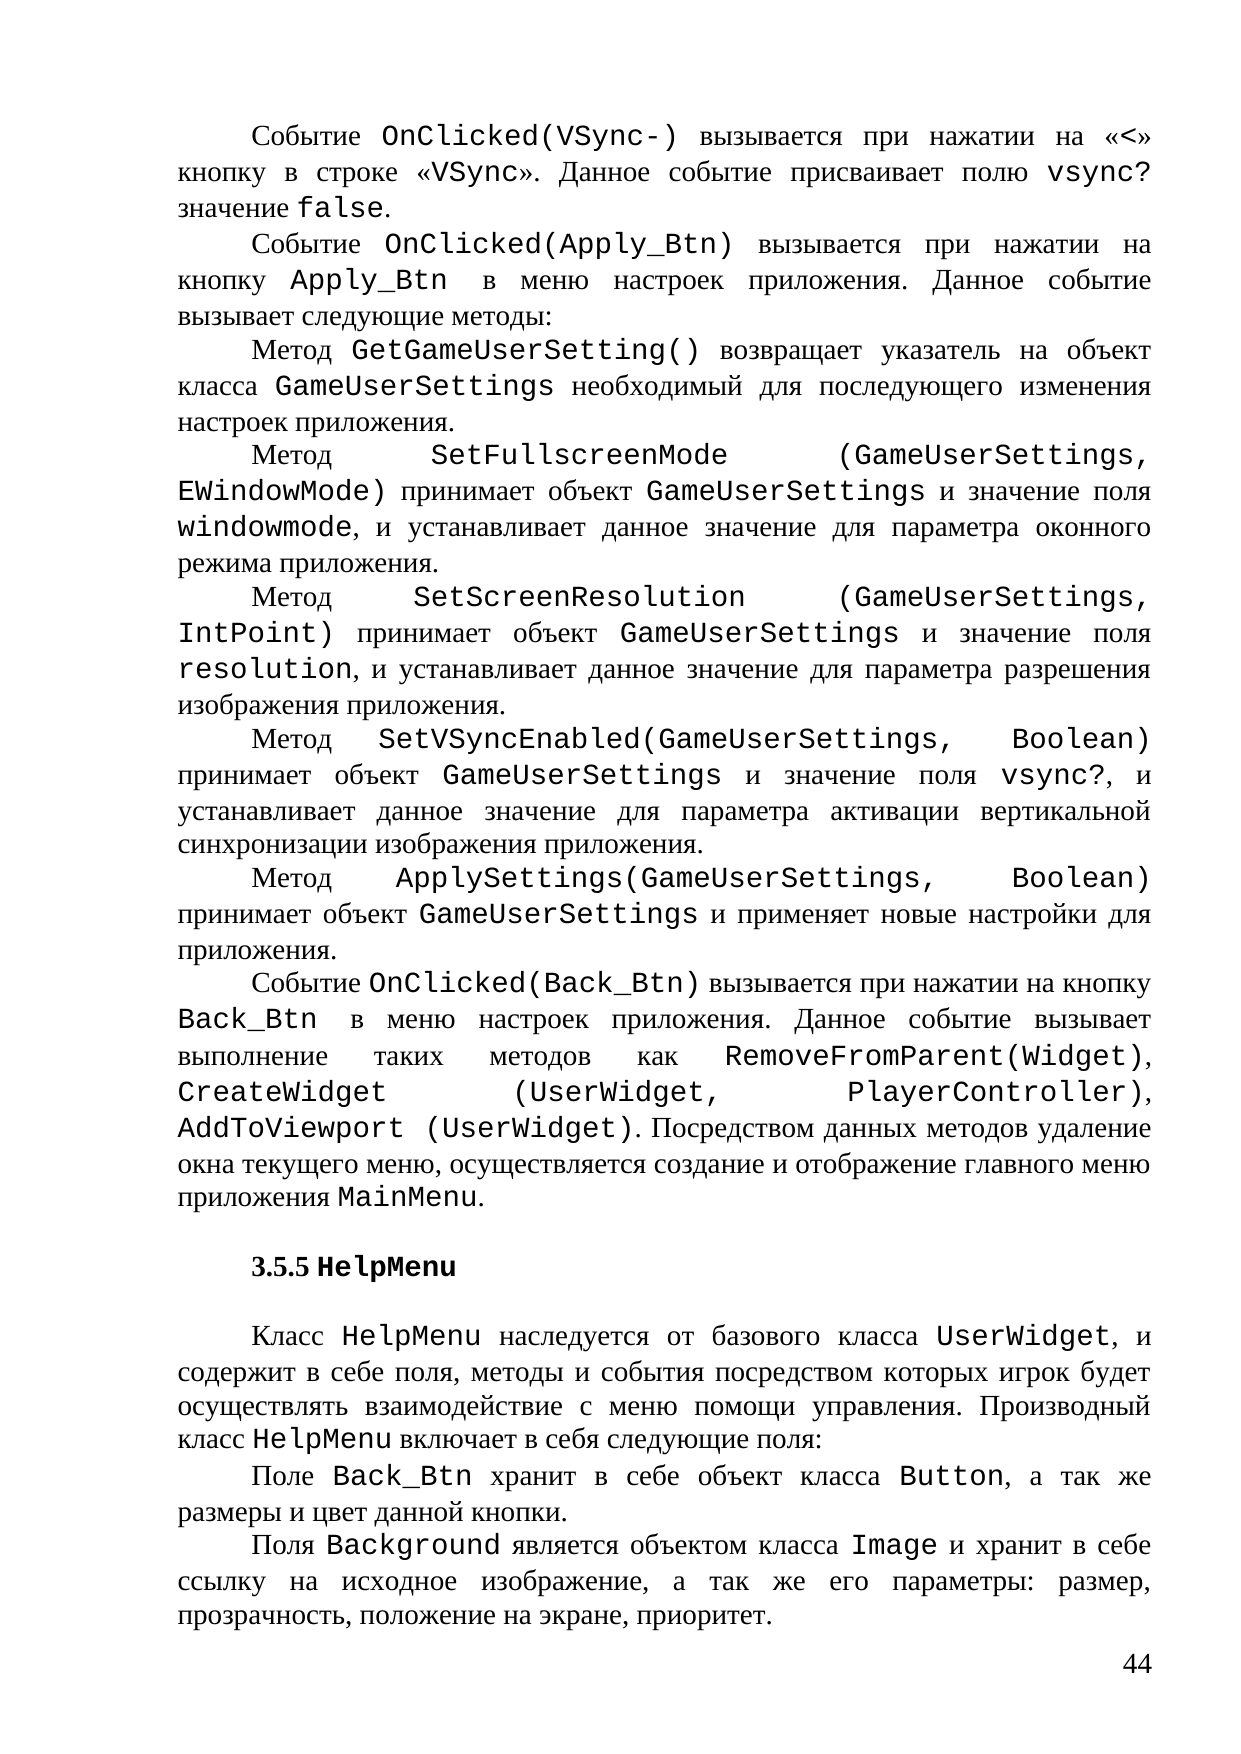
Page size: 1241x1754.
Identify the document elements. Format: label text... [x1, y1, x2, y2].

text Метод GetGameUserSetting() возвращает указатель на объект класса GameUserSettings необходимый для последующего изменения настроек приложения. [177, 332, 1152, 437]
text Событие OnClicked(Apply_Btn) вызывается при нажатии на кнопку Apply_Btn в меню настроек приложения. Данное событие вызывает следующие методы: [177, 226, 1152, 332]
text Метод SetVSyncEnabled(GameUserSettings, Boolean) принимает объект GameUserSettings и значение поля vsync?, и устанавливает данное значение для параметра активации вертикальной синхронизации изображения приложения. [177, 721, 1152, 860]
text Событие OnClicked(Back_Btn) вызывается при нажатии на кнопку Back_Btn в меню настроек приложения. Данное событие вызывает выполнение таких методов как RemoveFromParent(Widget), CreateWidget (UserWidget, PlayerController), AddToViewport (UserWidget). Посредством данных методов удаление окна текущего меню, осуществляется создание и отображение главного меню приложения MainMenu. [177, 966, 1152, 1215]
text Класс HelpMenu наследуется от базового класса UserWidget, и содержит в себе поля, методы и события посредством которых игрок будет осуществлять взаимодействие с меню помощи управления. Производный класс HelpMenu включает в себя следующие поля: [177, 1318, 1152, 1458]
text Метод SetFullscreenMode (GameUserSettings, EWindowMode) принимает объект GameUserSettings и значение поля windowmode, и устанавливает данное значение для параметра оконного режима приложения. [177, 437, 1152, 579]
text Метод ApplySettings(GameUserSettings, Boolean) принимает объект GameUserSettings и применяет новые настройки для приложения. [177, 860, 1152, 966]
text 3.5.5 HelpMenu [177, 1249, 1152, 1285]
text Событие OnClicked(VSync-) вызывается при нажатии на «<» кнопку в строке «VSync». Данное событие присваивает полю vsync? значение false. [177, 118, 1152, 226]
text Метод SetScreenResolution (GameUserSettings, IntPoint) принимает объект GameUserSettings и значение поля resolution, и устанавливает данное значение для параметра разрешения изображения приложения. [177, 579, 1152, 721]
text Поля Background является объектом класса Image и хранит в себе ссылку на исходное изображение, а так же его параметры: размер, прозрачность, положение на экране, приоритет. [177, 1527, 1152, 1630]
text Поле Back_Btn хранит в себе объект класса Button, а так же размеры и цвет данной кнопки. [177, 1458, 1152, 1527]
